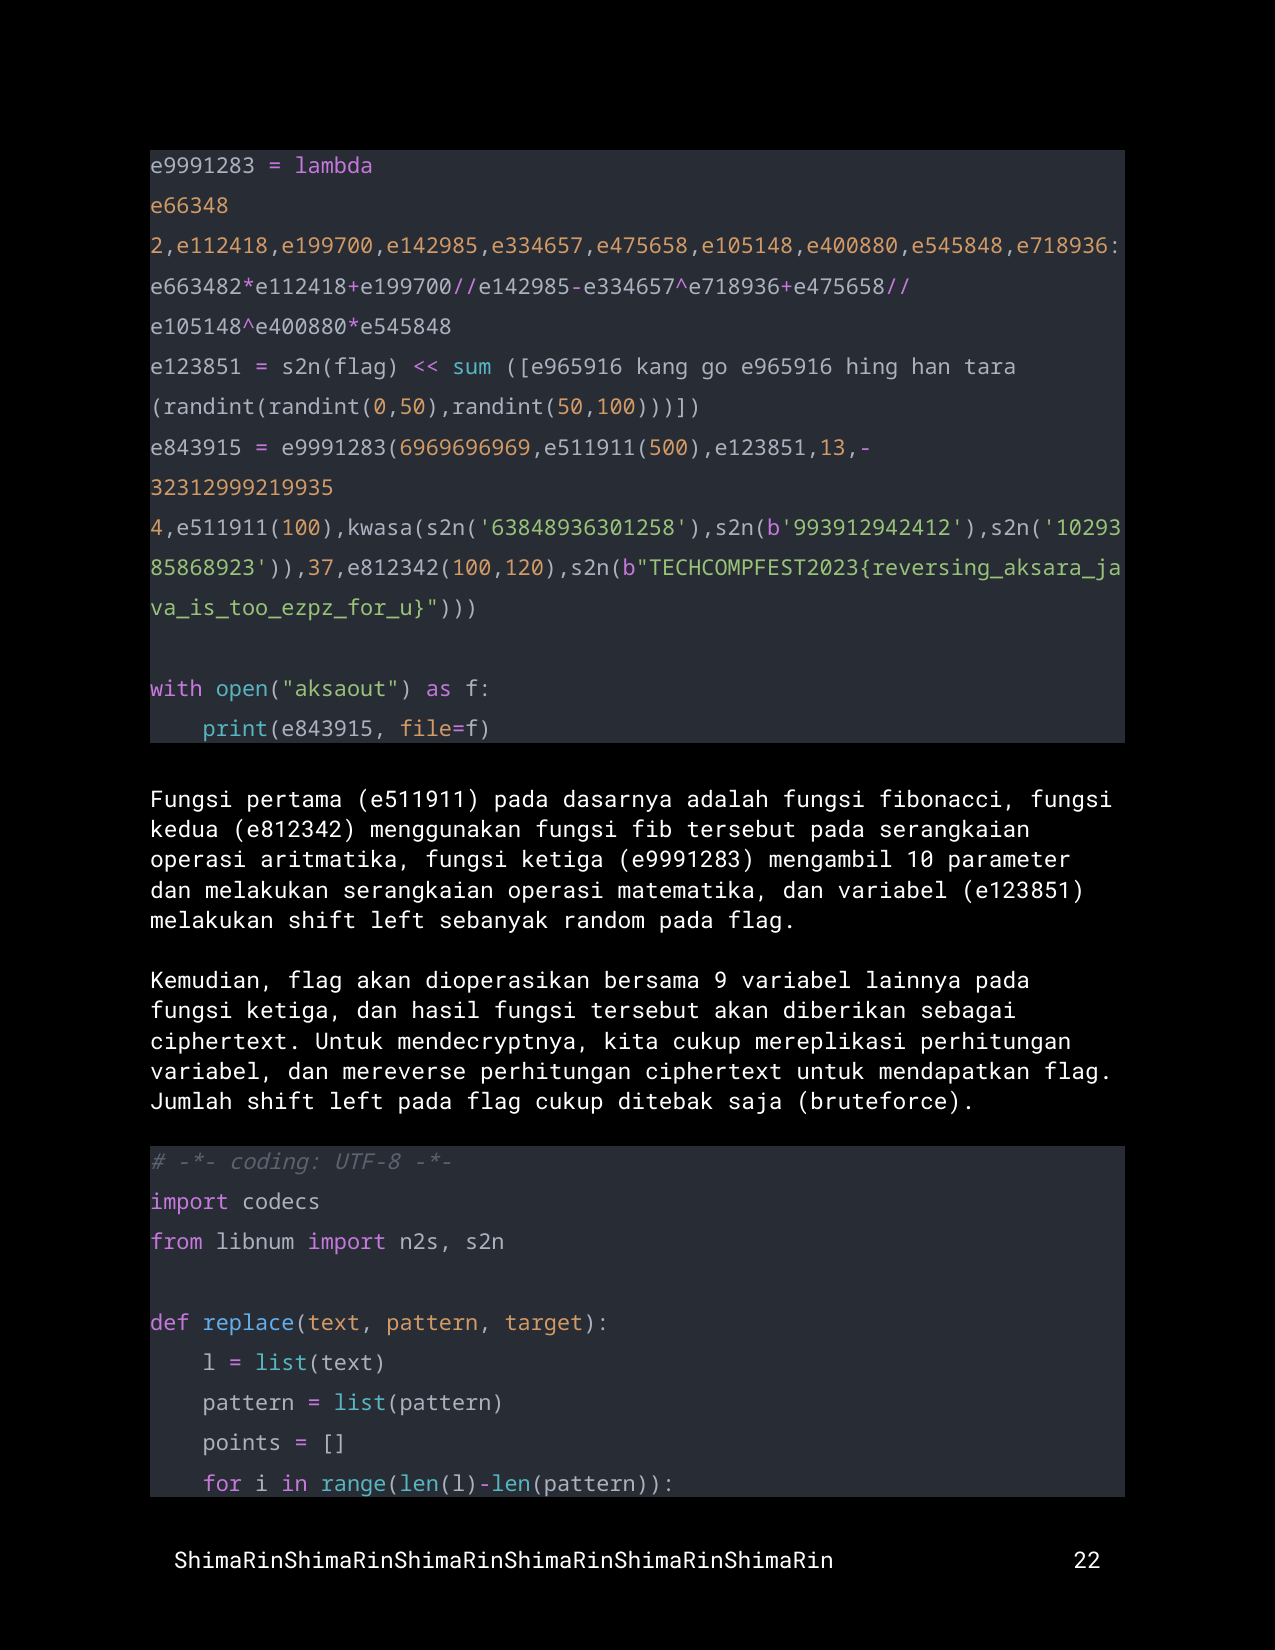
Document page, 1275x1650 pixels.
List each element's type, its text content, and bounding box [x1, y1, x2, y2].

text e9991283 = lambda e663482,e112418,e199700,e142985,e334657,e475658,e105148,e400880,e545848,e718936:e663482*e112418+e199700//e142985-e334657^e718936+e475658//e105148^e400880*e545848 [150, 150, 1125, 341]
text Kemudian, flag akan dioperasikan bersama 9 variabel lainnya pada fungsi ketiga, dan hasil fungsi tersebut akan diberikan sebagai ciphertext. Untuk mendecryptnya, kita cukup mereplikasi perhitungan variabel, dan mereverse perhitungan ciphertext untuk mendapatkan flag. Jumlah shift left pada flag cukup ditebak saja (bruteforce). [150, 964, 1125, 1116]
text for i in range(len(l)-len(pattern)): [150, 1467, 1125, 1497]
text Fungsi pertama (e511911) pada dasarnya adalah fungsi fibonacci, fungsi kedua (e812342) menggunakan fungsi fib tersebut pada serangkaian operasi aritmatika, fungsi ketiga (e9991283) mengambil 10 parameter dan melakukan serangkaian operasi matematika, dan variabel (e123851) melakukan shift left sebanyak random pada flag. [150, 783, 1125, 934]
text pattern = list(pattern) [150, 1387, 1125, 1417]
text e123851 = s2n(flag) << sum ([e965916 kang go e965916 hing han tara (randint(randint(0,50),randint(50,100)))]) [150, 351, 1125, 421]
text l = list(text) [150, 1347, 1125, 1377]
text e843915 = e9991283(6969696969,e511911(500),e123851,13,-323129992199354,e511911(100),kwasa(s2n('63848936301258'),s2n(b'993912942412'),s2n('1029385868923')),37,e812342(100,120),s2n(b"TECHCOMPFEST2023{reversing_aksara_java_is_too_ezpz_for_u}"))) [150, 431, 1125, 622]
text # -*- coding: UTF-8 -*- [150, 1146, 1125, 1176]
text with open("aksaout") as f: [150, 673, 1125, 702]
text def replace(text, pattern, target): [150, 1307, 1125, 1336]
text points = [] [150, 1427, 1125, 1457]
text print(e843915, file=f) [150, 713, 1125, 743]
text import codecs [150, 1186, 1125, 1216]
text from libnum import n2s, s2n [150, 1226, 1125, 1256]
